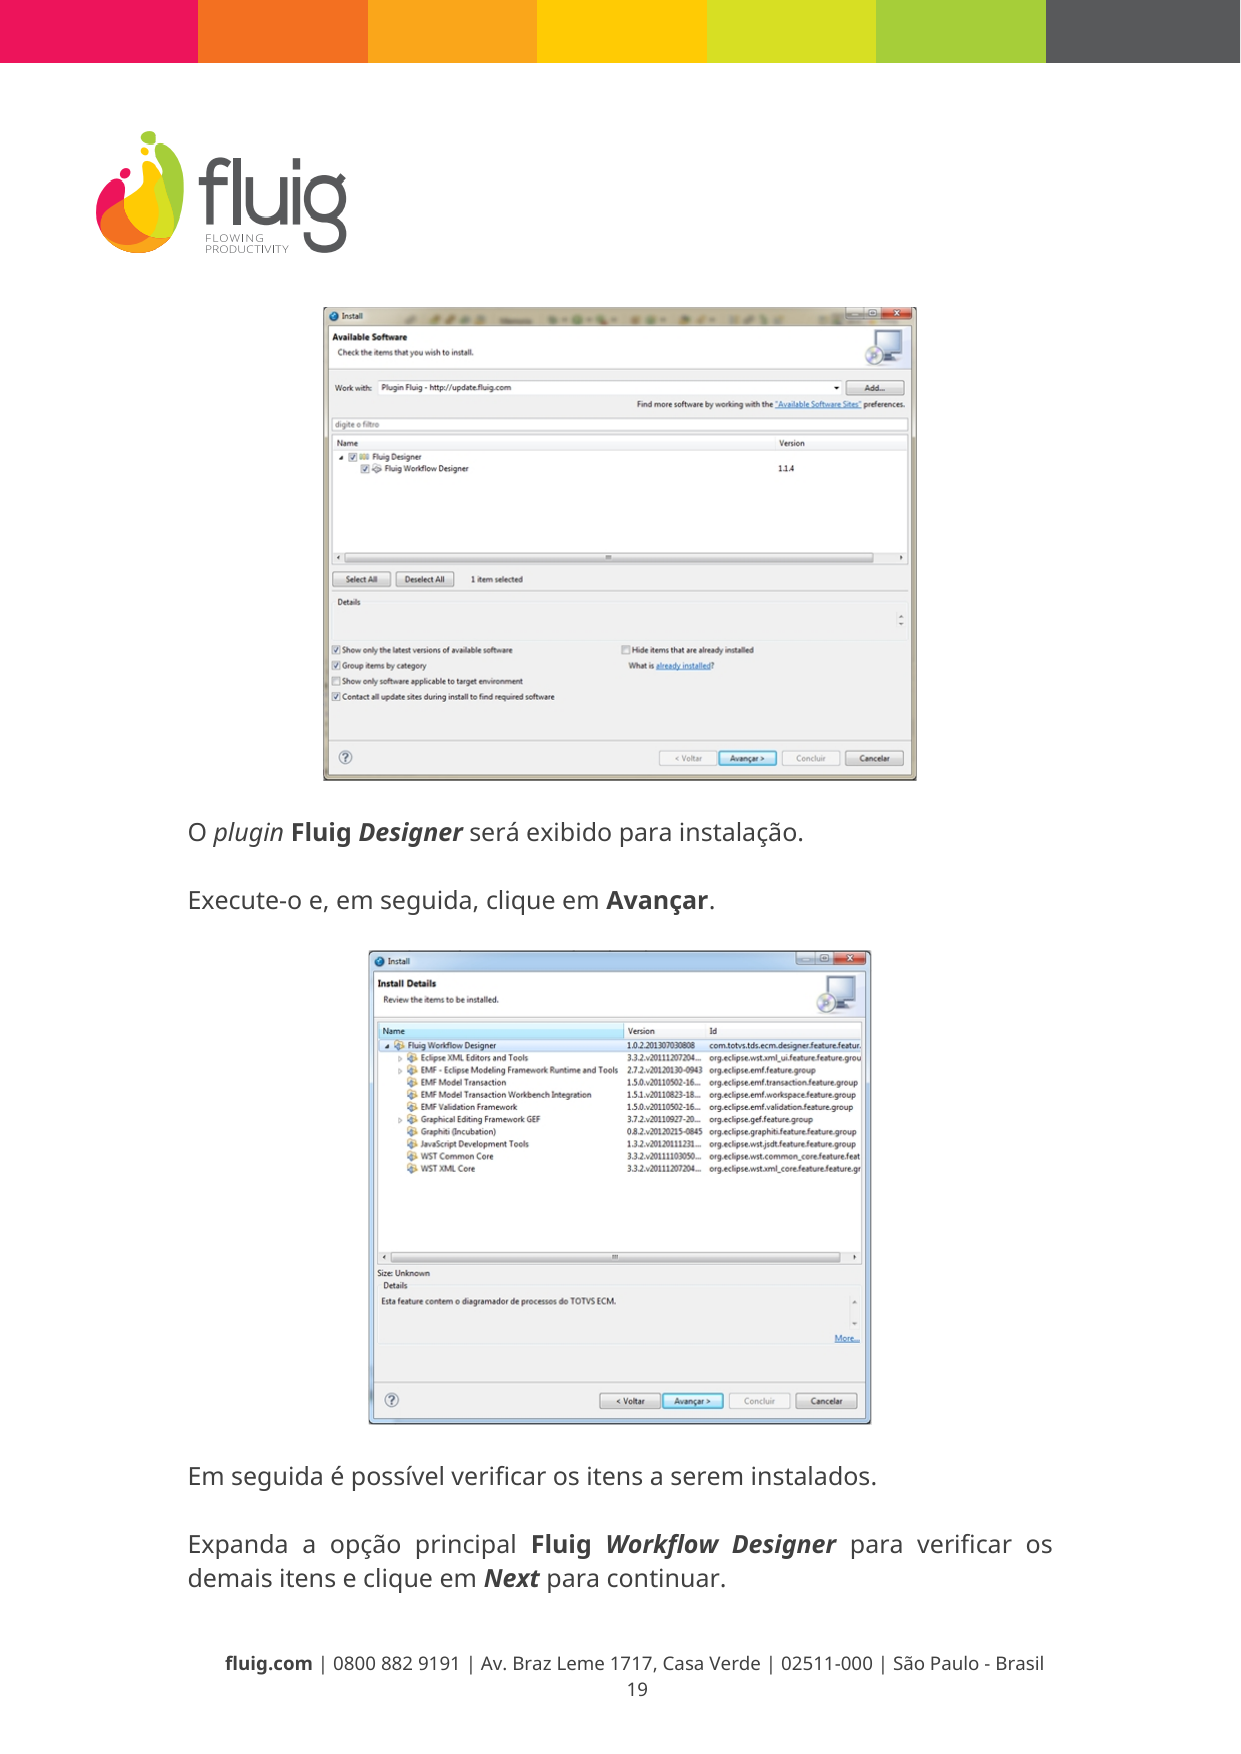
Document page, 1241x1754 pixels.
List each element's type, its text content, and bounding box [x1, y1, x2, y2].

text Em seguida é possível verificar os itens a serem instalados. [187, 1458, 1053, 1492]
text O plugin Fluig Designer será exibido para instalação. [187, 814, 1053, 849]
text Execute-o e, em seguida, clique em Avançar. [187, 883, 1053, 917]
text Expanda a opção principal Fluig Workflow Designer para verificar os demais itens e clique em Next para continuar. [187, 1526, 1053, 1594]
picture [323, 307, 917, 781]
picture [368, 950, 872, 1425]
